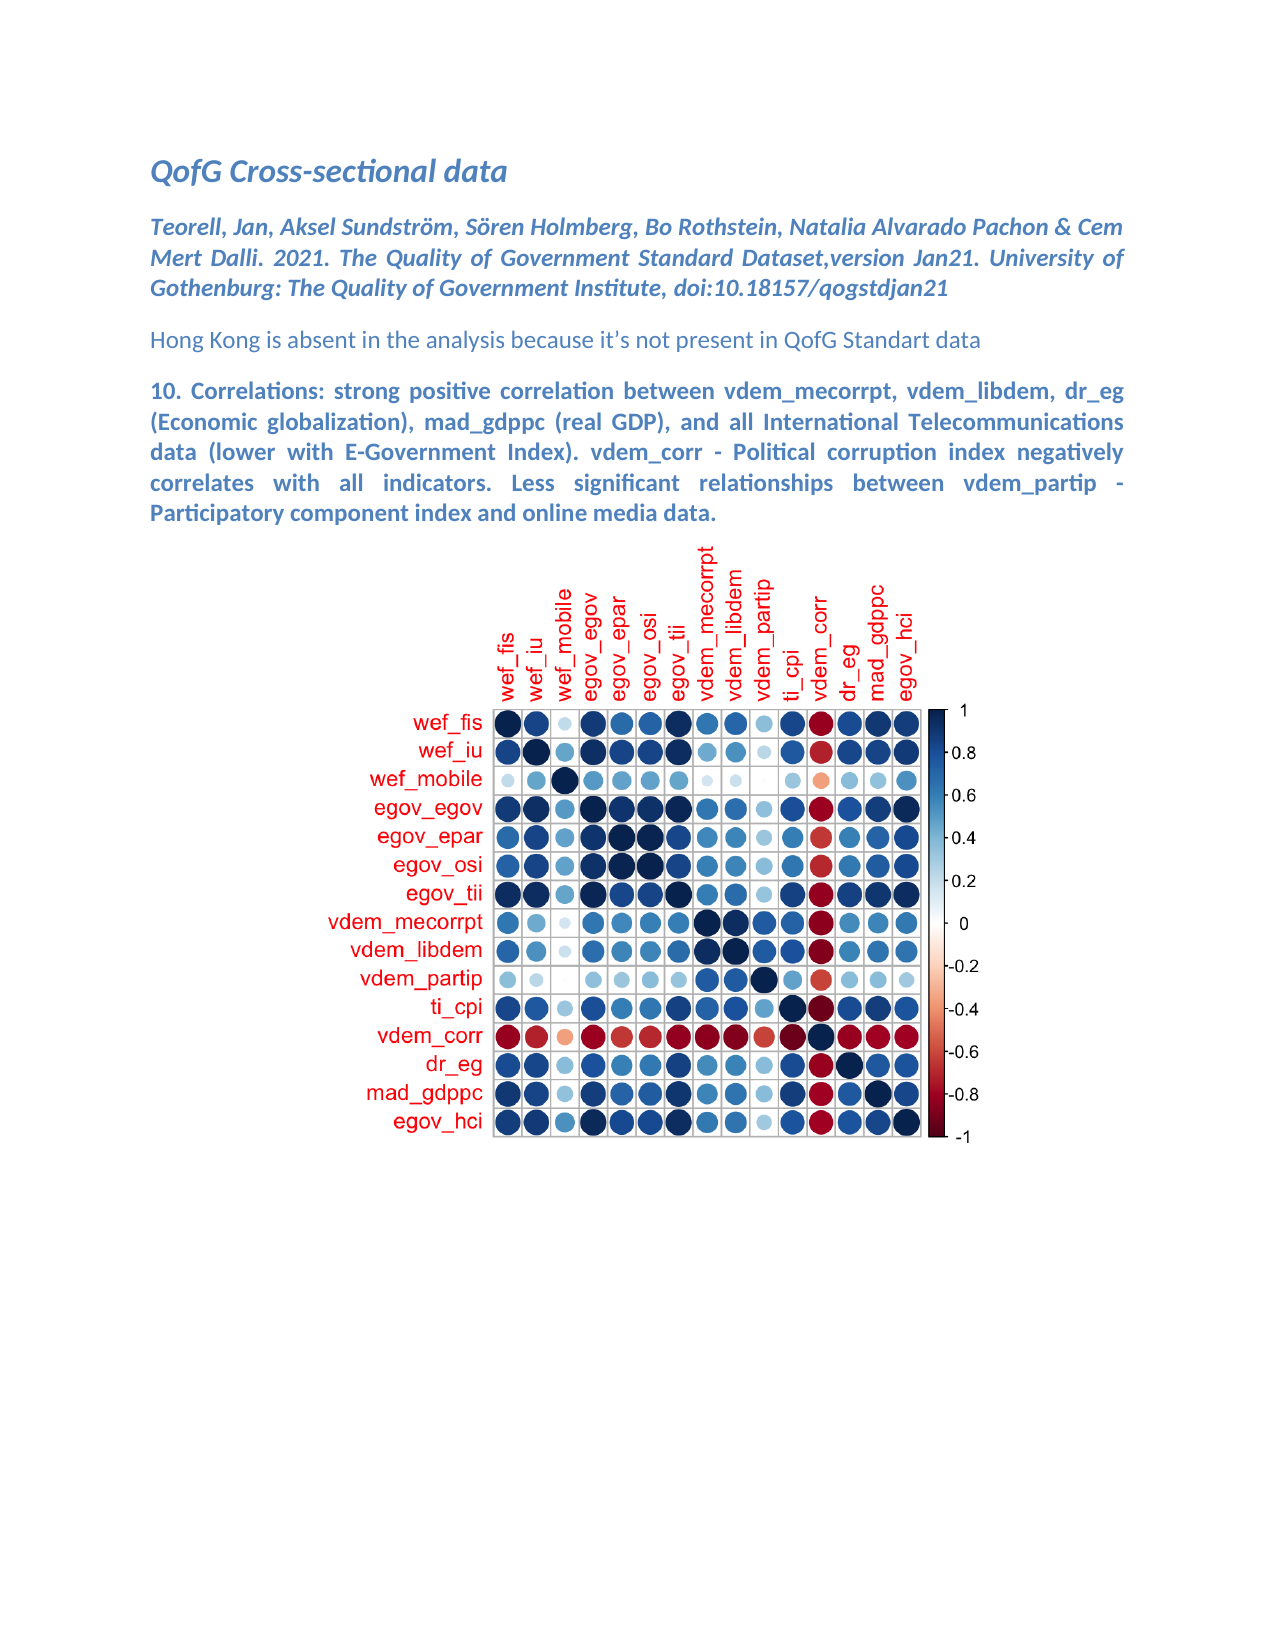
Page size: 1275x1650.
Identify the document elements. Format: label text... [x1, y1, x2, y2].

picture [150, 546, 1125, 1149]
subtitle Hong Kong is absent in the analysis because it’s not present in QofG Standart data [150, 324, 1125, 354]
subtitle 10. Correlations: strong positive correlation between vdem_mecorrpt, vdem_libdem, dr_eg (Economic globalization), mad_gdppc (real GDP), and all International Telecommunications data (lower with E-Government Index). vdem_corr - Political corruption index negatively correlates with all indicators. Less significant relationships between vdem_partip - Participatory component index and online media data. [150, 375, 1125, 528]
subtitle Teorell, Jan, Aksel Sundström, Sören Holmberg, Bo Rothstein, Natalia Alvarado Pachon & Cem Mert Dalli. 2021. The Quality of Government Standard Dataset,version Jan21. University of Gothenburg: The Quality of Government Institute, doi:10.18157/qogstdjan21 [150, 212, 1125, 303]
subtitle QofG Cross-sectional data [150, 150, 1125, 191]
